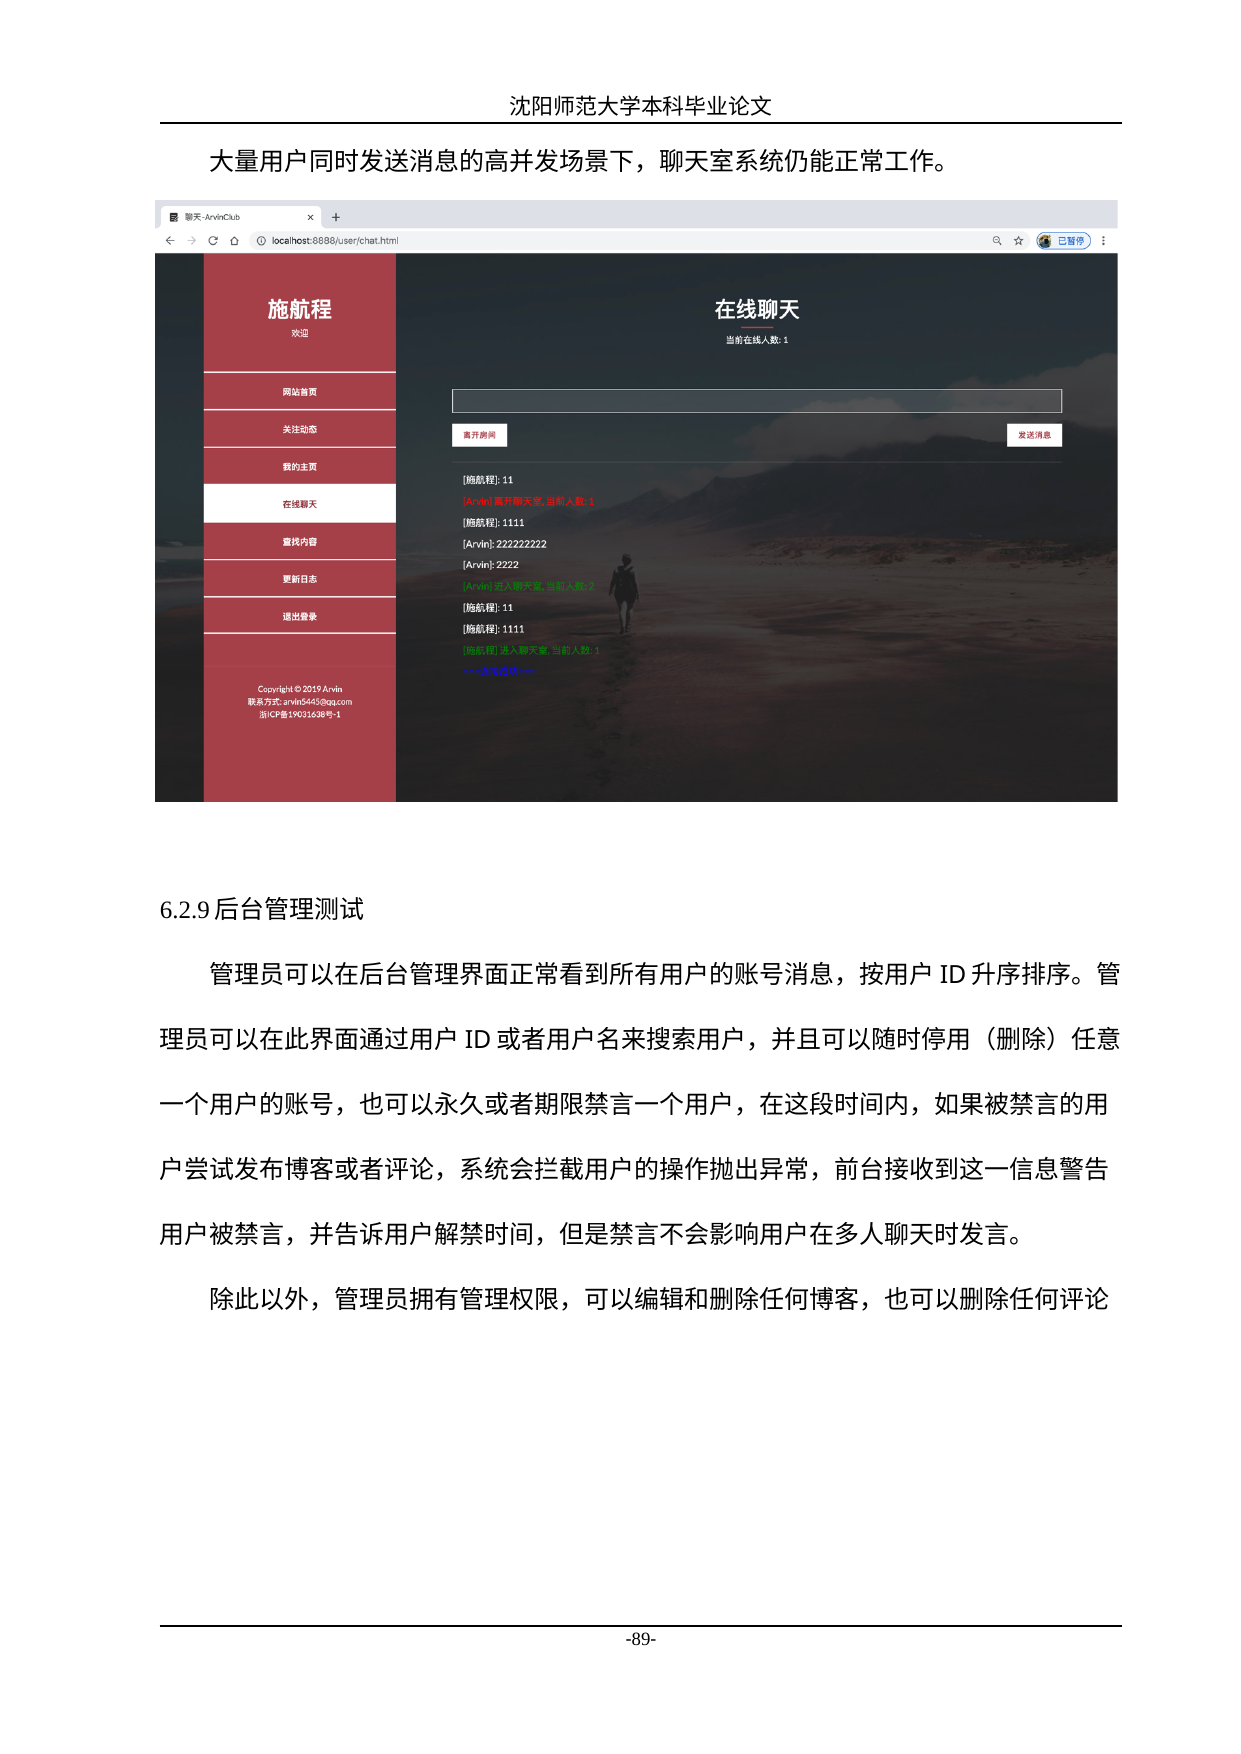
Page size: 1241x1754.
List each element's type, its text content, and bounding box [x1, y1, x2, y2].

picture [155, 200, 1118, 802]
text 管理员可以在后台管理界面正常看到所有用户的账号消息，按用户ID升序排序。管理员可以在此界面通过用户ID或者用户名来搜索用户，并且可以随时停用（删除）任意一个用户的账号，也可以永久或者期限禁言一个用户，在这段时间内，如果被禁言的用户尝试发布博客或者评论，系统会拦截用户的操作抛出异常，前台接收到这一信息警告用户被禁言，并告诉用户解禁时间，但是禁言不会影响用户在多人聊天时发言。 [159, 940, 1122, 1265]
subtitle 6.2.9后台管理测试 [159, 875, 1122, 940]
text 除此以外，管理员拥有管理权限，可以编辑和删除任何博客，也可以删除任何评论 [159, 1265, 1122, 1330]
text 大量用户同时发送消息的高并发场景下，聊天室系统仍能正常工作。 [159, 127, 1122, 192]
